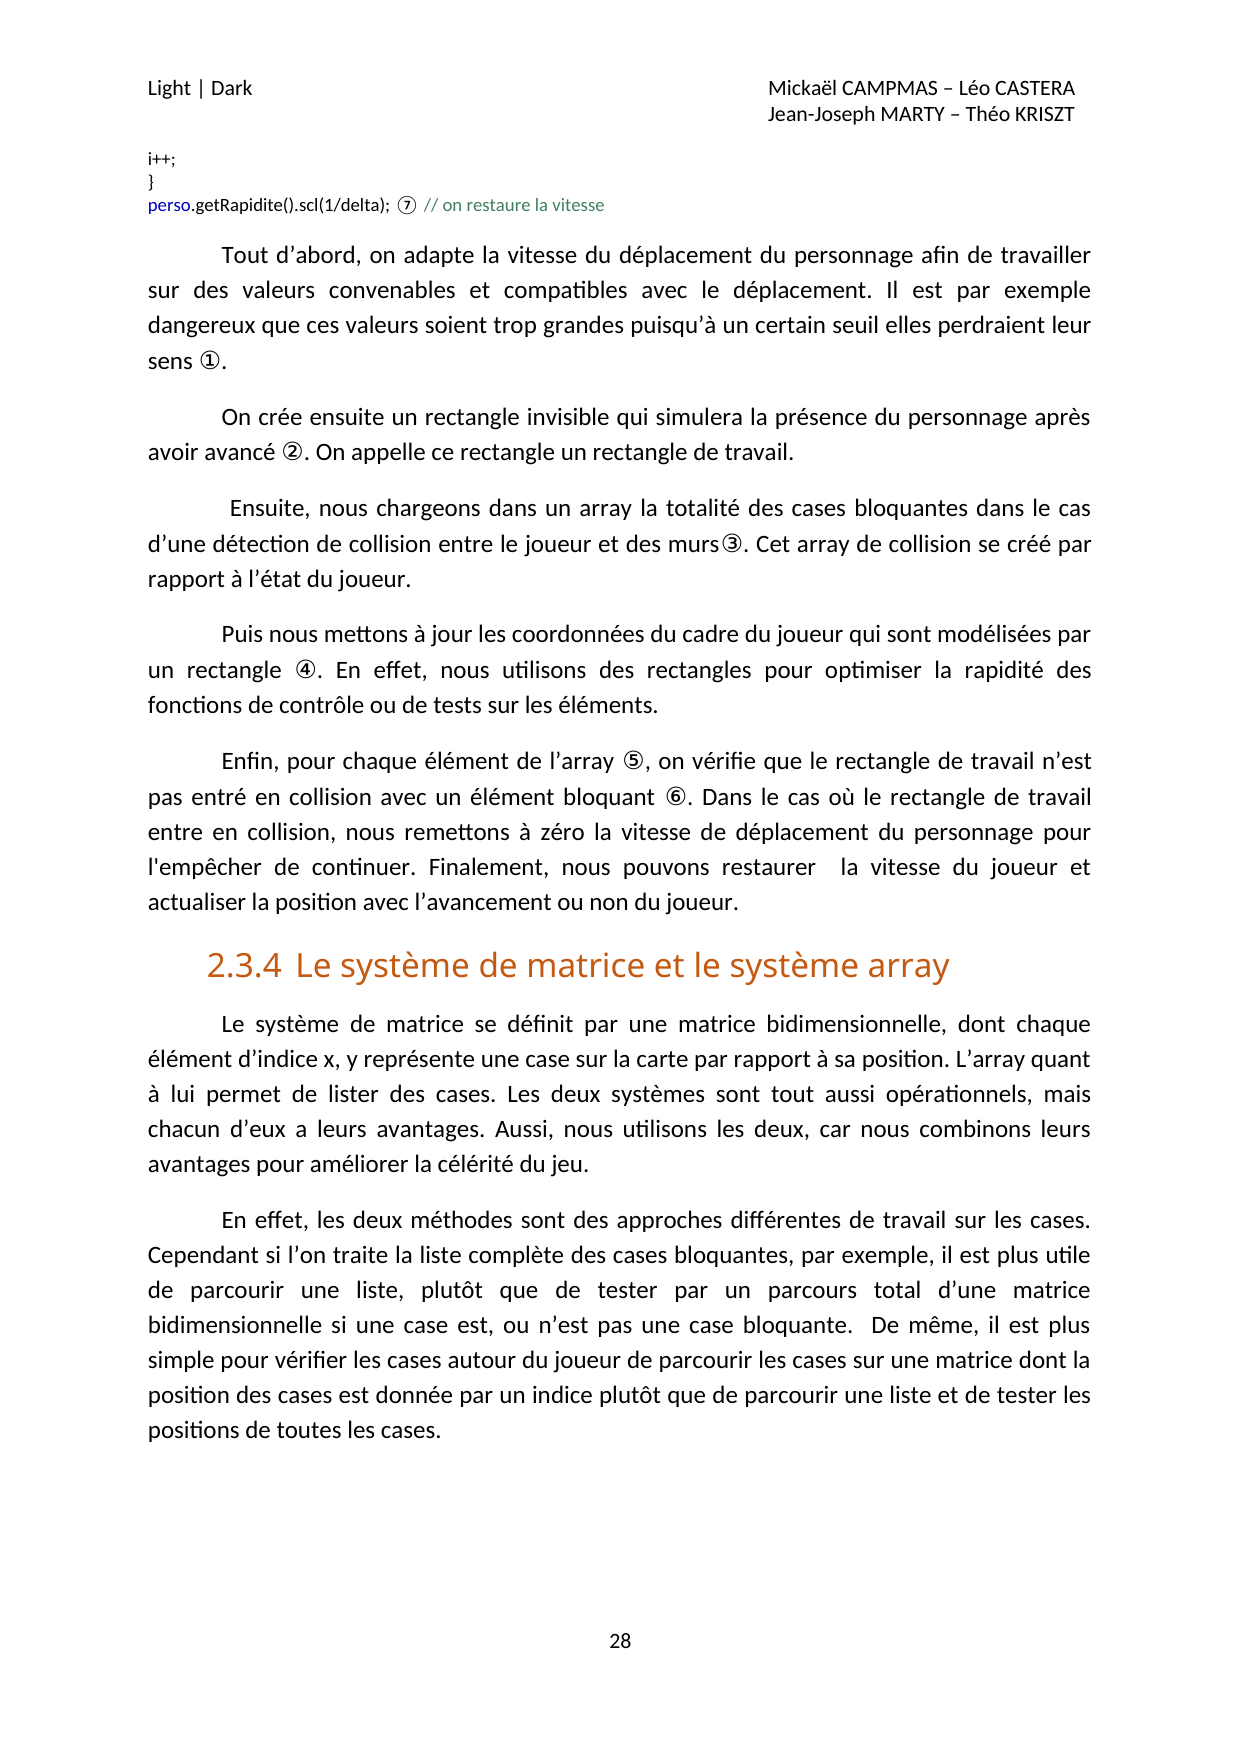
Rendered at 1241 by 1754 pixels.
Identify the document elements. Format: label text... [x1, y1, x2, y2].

text Tout d’abord, on adapte la vitesse du déplacement du personnage afin de travailler sur des valeurs convenables et compatibles avec le déplacement. Il est par exemple dangereux que ces valeurs soient trop grandes puisqu’à un certain seuil elles perdraient leur sens ①. [148, 239, 1093, 375]
text perso.getRapidite().scl(1/delta); ⑦ // on restaure la vitesse [148, 193, 1093, 216]
text Puis nous mettons à jour les coordonnées du cadre du joueur qui sont modélisées par un rectangle ④. En effet, nous utilisons des rectangles pour optimiser la rapidité des fonctions de contrôle ou de tests sur les éléments. [148, 618, 1093, 719]
text On crée ensuite un rectangle invisible qui simulera la présence du personnage après avoir avancé ②. On appelle ce rectangle un rectangle de travail. [148, 401, 1093, 467]
text Enfin, pour chaque élément de l’array ⑤, on vérifie que le rectangle de travail n’est pas entré en collision avec un élément bloquant ⑥. Dans le cas où le rectangle de travail entre en collision, nous remettons à zéro la vitesse de déplacement du personnage pour l'empêcher de continuer. Finalement, nous pouvons restaurer la vitesse du joueur et actualiser la position avec l’avancement ou non du joueur. [148, 745, 1093, 916]
text En effet, les deux méthodes sont des approches différentes de travail sur les cases. Cependant si l’on traite la liste complète des cases bloquantes, par exemple, il est plus utile de parcourir une liste, plutôt que de tester par un parcours total d’une matrice bidimensionnelle si une case est, ou n’est pas une case bloquante. De même, il est plus simple pour vérifier les cases autour du joueur de parcourir les cases sur une matrice dont la position des cases est donnée par un indice plutôt que de parcourir une liste et de tester les positions de toutes les cases. [148, 1204, 1093, 1444]
text } [148, 171, 1093, 193]
subtitle Le système de matrice et le système array [207, 942, 1093, 987]
text Ensuite, nous chargeons dans un array la totalité des cases bloquantes dans le cas d’une détection de collision entre le joueur et des murs③. Cet array de collision se créé par rapport à l’état du joueur. [148, 492, 1093, 593]
text Le système de matrice se définit par une matrice bidimensionnelle, dont chaque élément d’indice x, y représente une case sur la carte par rapport à sa position. L’array quant à lui permet de lister des cases. Les deux systèmes sont tout aussi opérationnels, mais chacun d’eux a leurs avantages. Aussi, nous utilisons les deux, car nous combinons leurs avantages pour améliorer la célérité du jeu. [148, 1008, 1093, 1178]
text i++; [148, 148, 1093, 171]
